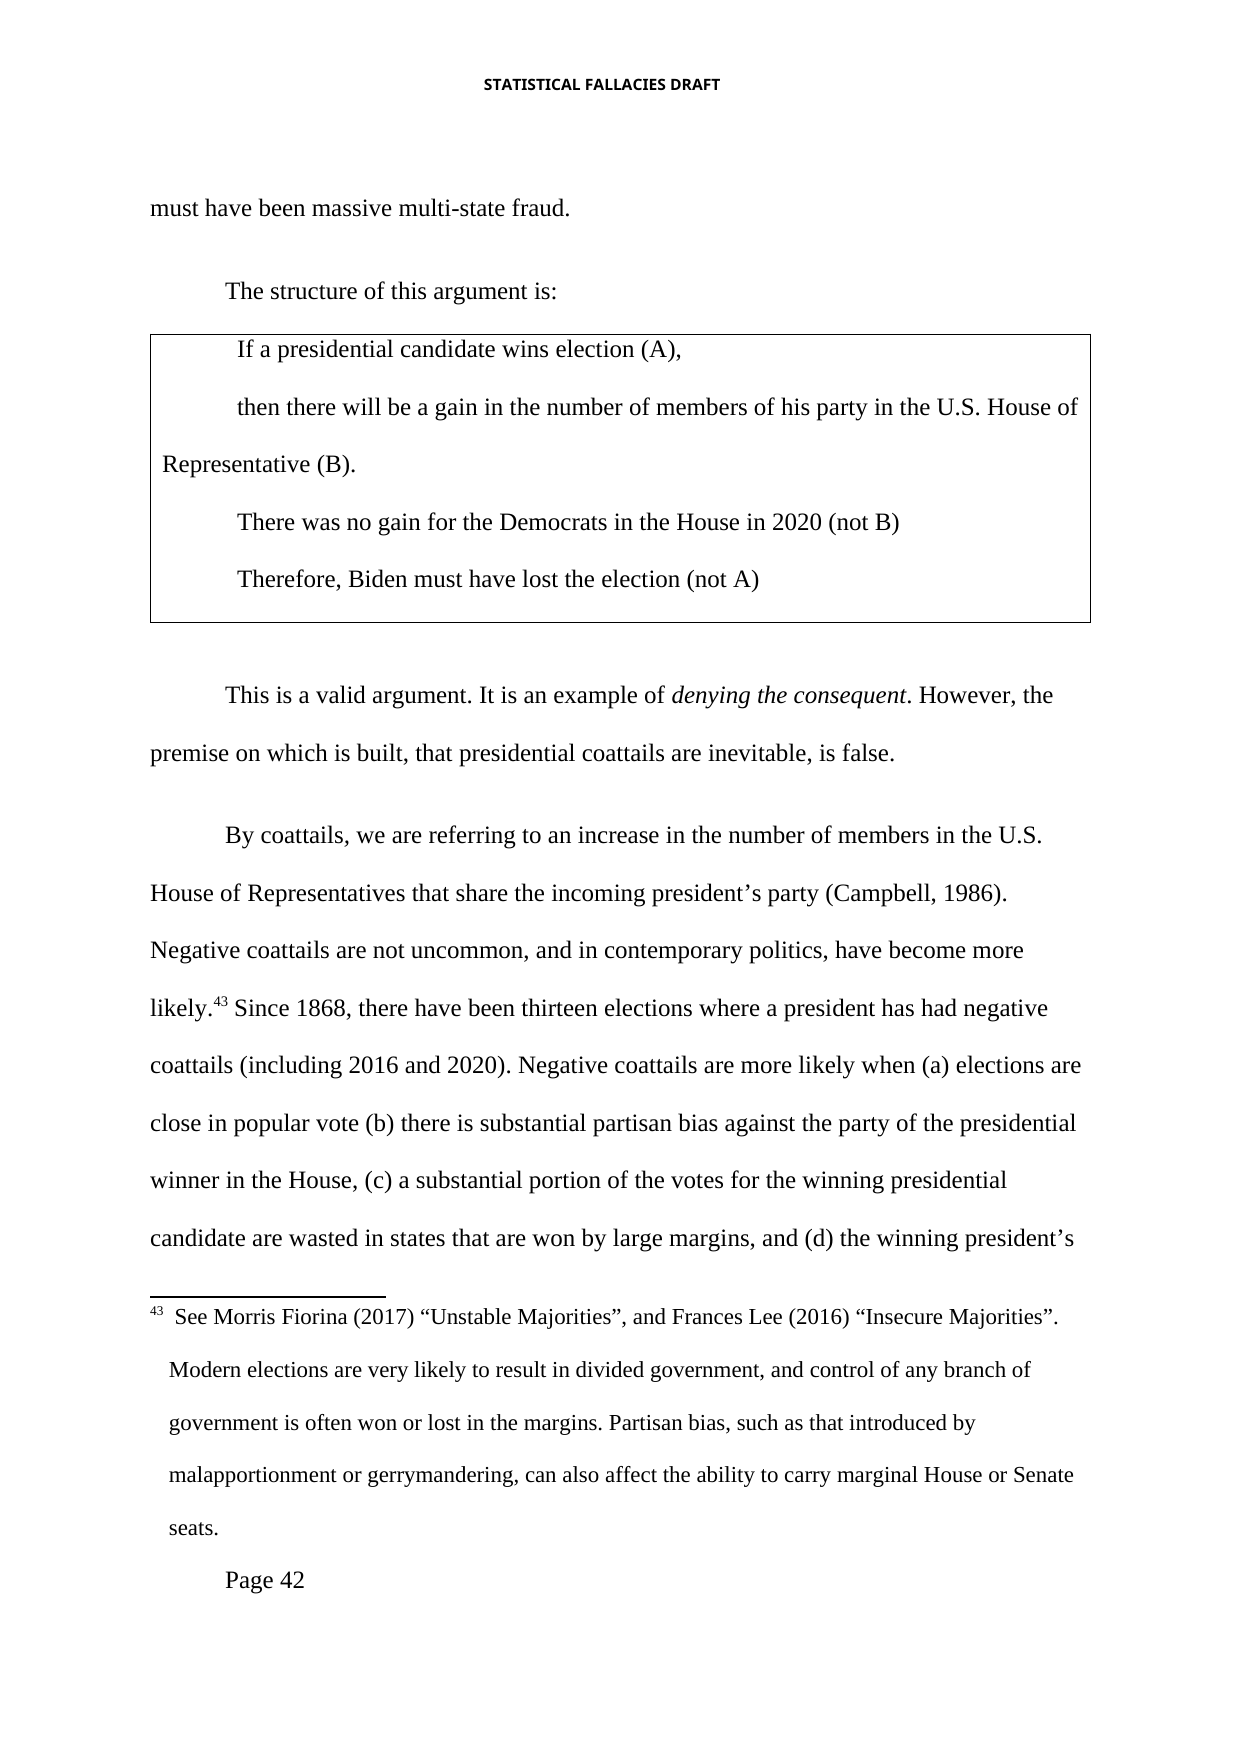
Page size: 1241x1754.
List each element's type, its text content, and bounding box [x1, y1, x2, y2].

text This is a valid argument. It is an example of denying the consequent. However, the premise on which is built, that presidential coattails are inevitable, is false. [150, 680, 1090, 767]
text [150, 820, 1090, 1252]
text The structure of this argument is: [150, 276, 1090, 305]
table_header If a presidential candidate wins election (A), then there will be a gain in the number of members of his party in the U.S. House of Representative (B). There was no gain for the Democrats in the House in 2020 (not B) Therefore, Biden must have lost the election (not A) [151, 335, 1090, 622]
text Presidential coattails. One claim about election fraud was based on the observation that winning presidential candidates have coattails that aid members of their party in the House of Representatives to gain seats. The Democrats lost 13 seats in the House of Representatives in 2020, which violates this expectation, and so the claim goes that the implication is that there must have been massive multi-state fraud. [150, 193, 1090, 222]
